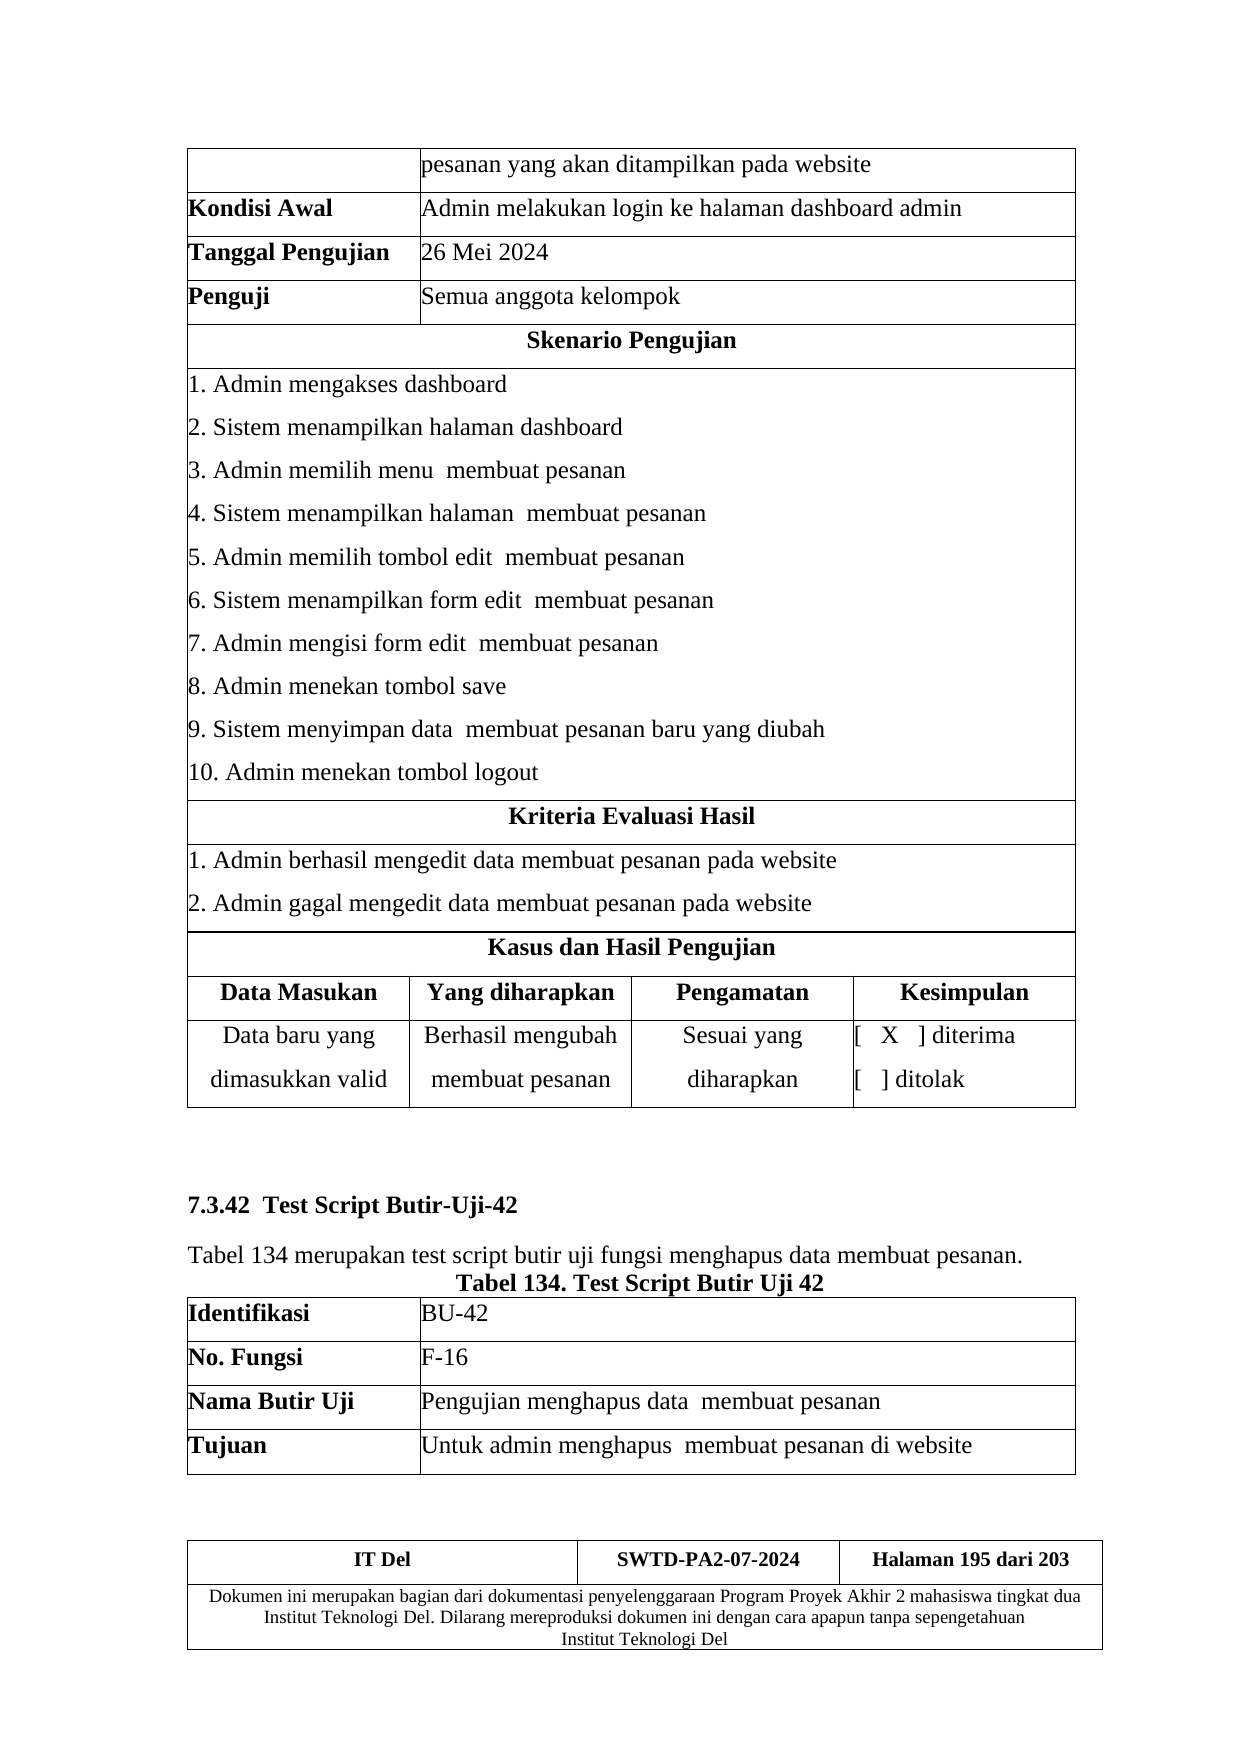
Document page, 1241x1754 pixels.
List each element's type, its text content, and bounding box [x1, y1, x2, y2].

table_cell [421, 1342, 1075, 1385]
subtitle Test Script Butir-Uji-42 [187, 1190, 1092, 1219]
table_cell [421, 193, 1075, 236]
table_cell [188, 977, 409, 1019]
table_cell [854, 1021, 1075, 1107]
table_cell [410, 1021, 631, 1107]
text Tabel 134 merupakan test script butir uji fungsi menghapus data membuat pesanan. [187, 1240, 1092, 1268]
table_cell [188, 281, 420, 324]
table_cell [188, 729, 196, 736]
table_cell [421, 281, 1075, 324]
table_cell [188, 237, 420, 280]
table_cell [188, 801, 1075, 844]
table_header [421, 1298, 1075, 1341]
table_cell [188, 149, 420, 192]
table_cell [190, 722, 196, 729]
text Tabel 134. Test Script Butir Uji 42 [187, 1268, 1092, 1297]
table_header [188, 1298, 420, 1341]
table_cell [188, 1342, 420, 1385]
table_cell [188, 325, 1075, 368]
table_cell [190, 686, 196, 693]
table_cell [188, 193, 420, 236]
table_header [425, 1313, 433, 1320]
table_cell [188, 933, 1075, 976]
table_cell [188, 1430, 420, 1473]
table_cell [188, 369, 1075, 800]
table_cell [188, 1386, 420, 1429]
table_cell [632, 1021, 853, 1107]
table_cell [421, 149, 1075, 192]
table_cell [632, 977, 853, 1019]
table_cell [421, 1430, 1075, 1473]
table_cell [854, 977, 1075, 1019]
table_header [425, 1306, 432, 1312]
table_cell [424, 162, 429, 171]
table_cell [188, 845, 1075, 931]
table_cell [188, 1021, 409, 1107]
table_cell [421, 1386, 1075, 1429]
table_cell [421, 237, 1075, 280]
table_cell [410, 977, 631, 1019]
